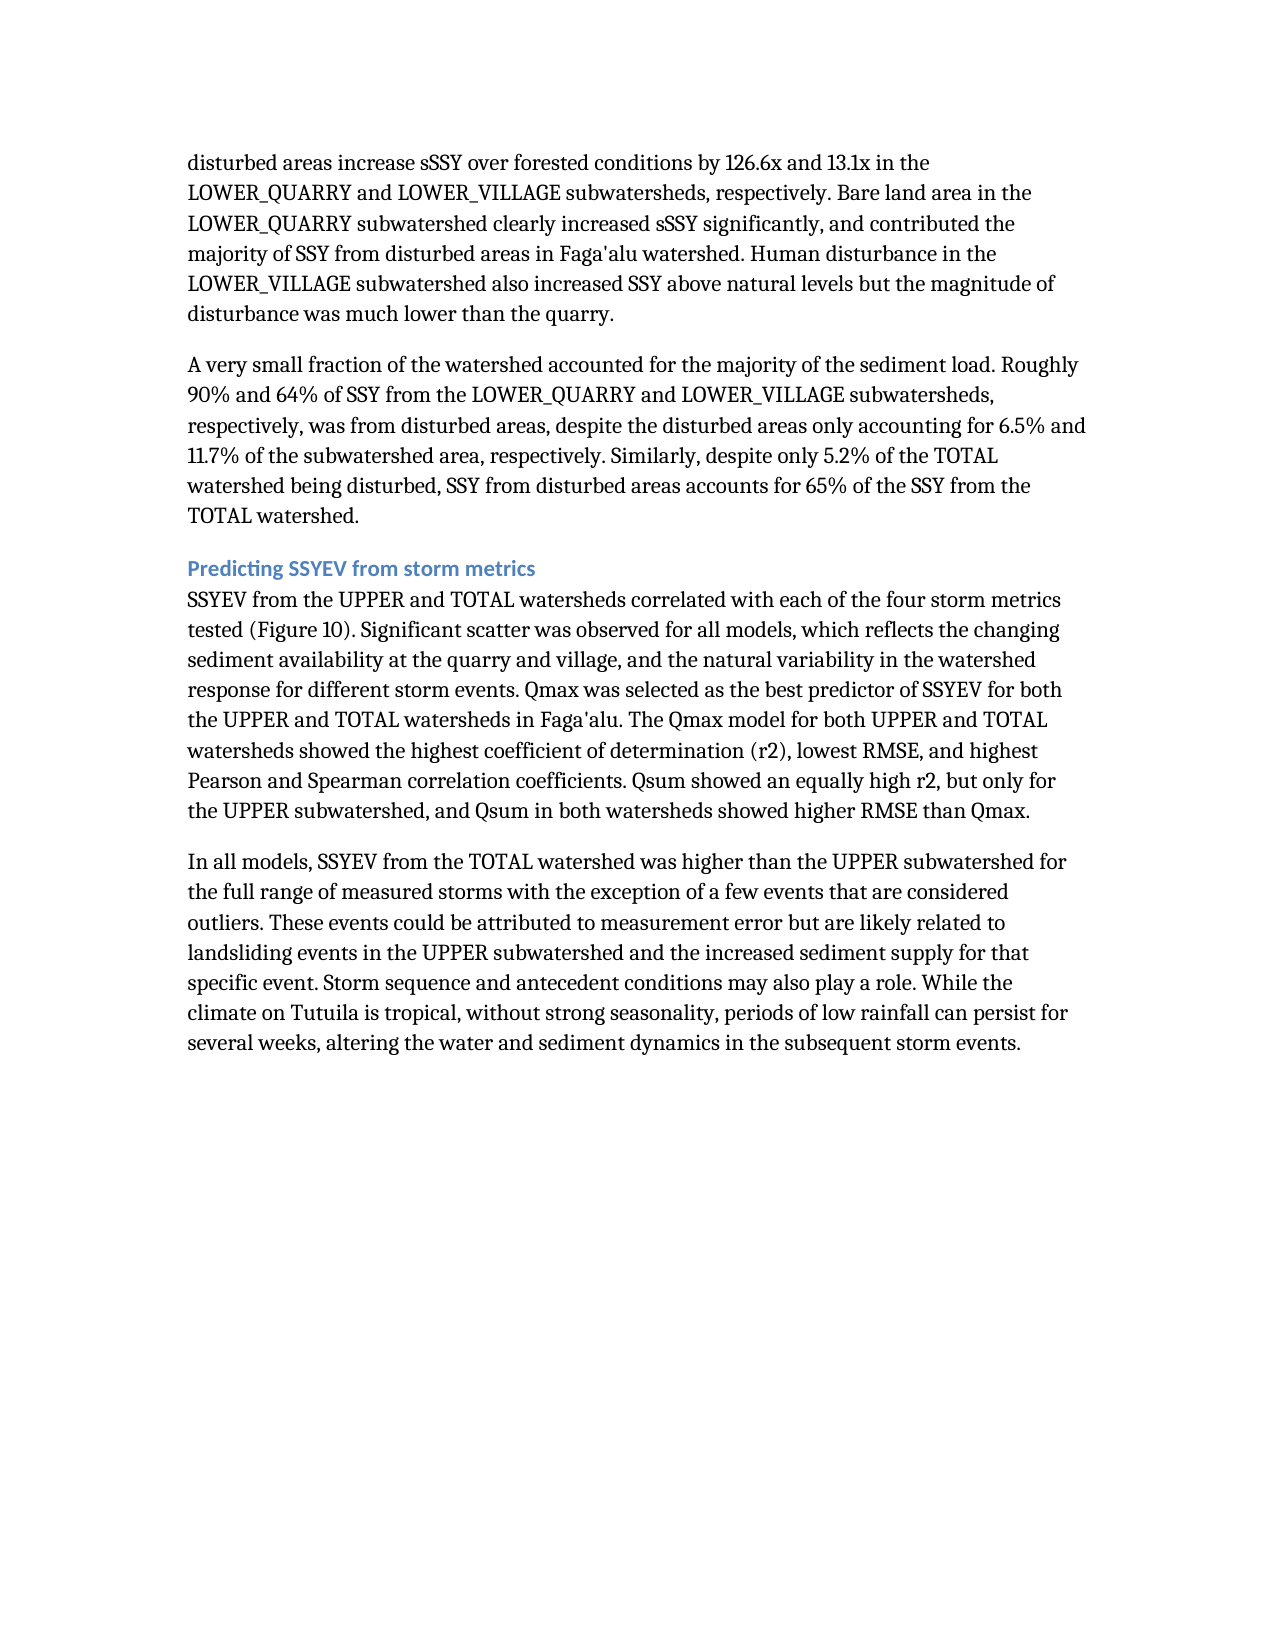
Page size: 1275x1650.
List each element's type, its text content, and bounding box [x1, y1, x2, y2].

text SSYEV from the UPPER and TOTAL watersheds correlated with each of the four storm metrics tested (Figure 10). Significant scatter was observed for all models, which reflects the changing sediment availability at the quarry and village, and the natural variability in the watershed response for different storm events. Qmax was selected as the best predictor of SSYEV for both the UPPER and TOTAL watersheds in Faga'alu. The Qmax model for both UPPER and TOTAL watersheds showed the highest coefficient of determination (r2), lowest RMSE, and highest Pearson and Spearman correlation coefficients. Qsum showed an equally high r2, but only for the UPPER subwatershed, and Qsum in both watersheds showed higher RMSE than Qmax. [187, 586, 1087, 824]
text In all models, SSYEV from the TOTAL watershed was higher than the UPPER subwatershed for the full range of measured storms with the exception of a few events that are considered outliers. These events could be attributed to measurement error but are likely related to landsliding events in the UPPER subwatershed and the increased sediment supply for that specific event. Storm sequence and antecedent conditions may also play a role. While the climate on Tutuila is tropical, without strong seasonality, periods of low rainfall can persist for several weeks, altering the water and sediment dynamics in the subsequent storm events. [187, 849, 1087, 1056]
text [187, 150, 1087, 327]
text A very small fraction of the watershed accounted for the majority of the sediment load. Roughly 90% and 64% of SSY from the LOWER_QUARRY and LOWER_VILLAGE subwatersheds, respectively, was from disturbed areas, despite the disturbed areas only accounting for 6.5% and 11.7% of the subwatershed area, respectively. Similarly, despite only 5.2% of the TOTAL watershed being disturbed, SSY from disturbed areas accounts for 65% of the SSY from the TOTAL watershed. [187, 352, 1087, 529]
subtitle Predicting SSYEV from storm metrics [187, 554, 1087, 582]
